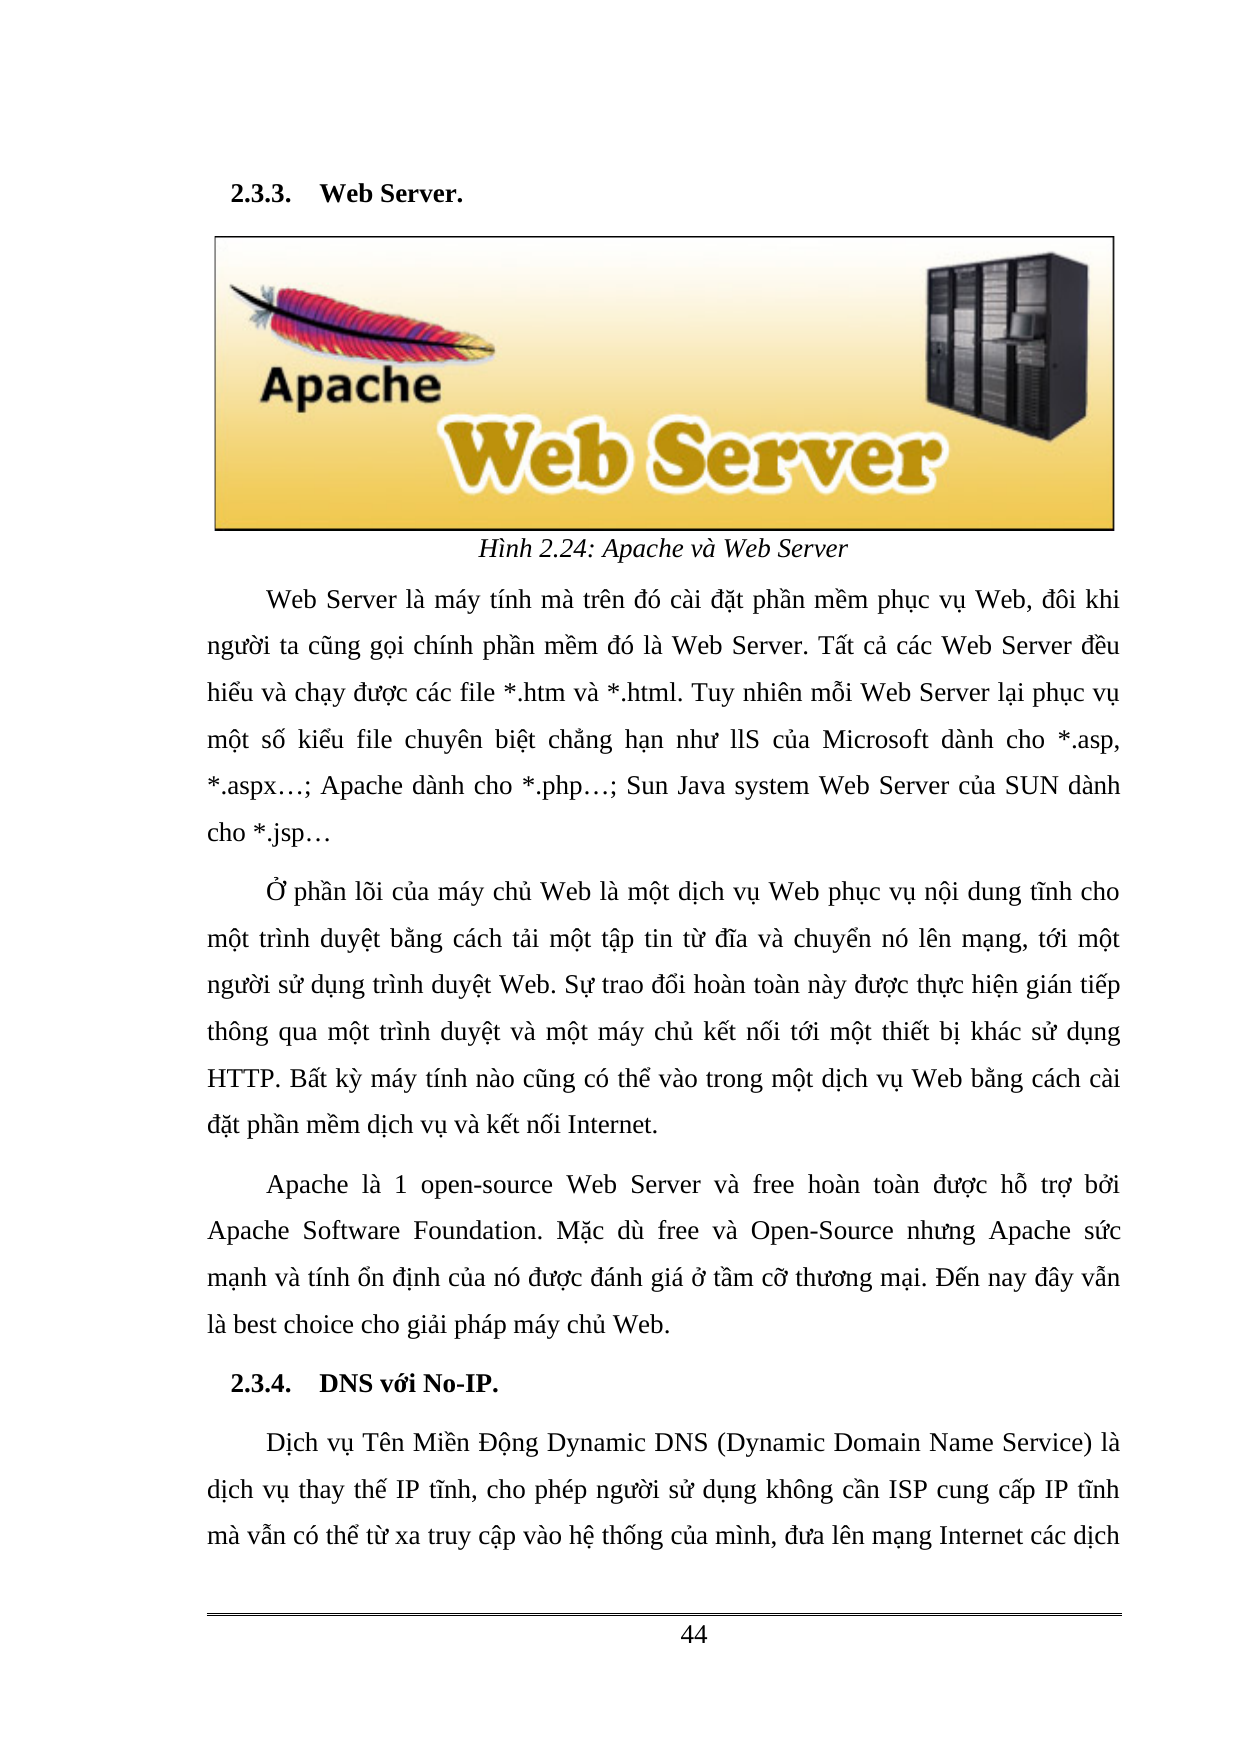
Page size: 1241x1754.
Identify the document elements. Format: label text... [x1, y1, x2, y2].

picture [214, 236, 1115, 531]
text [207, 1426, 1122, 1551]
subtitle Web Server. [230, 177, 1122, 208]
text Ở phần lõi của máy chủ Web là một dịch vụ Web phục vụ nội dung tĩnh cho một trình duyệt bằng cách tải một tập tin từ đĩa và chuyển nó lên mạng, tới một người sử dụng trình duyệt Web. Sự trao đổi hoàn toàn này được thực hiện gián tiếp thông qua một trình duyệt và một máy chủ kết nối tới một thiết bị khác sử dụng HTTP. Bất kỳ máy tính nào cũng có thể vào trong một dịch vụ Web bằng cách cài đặt phần mềm dịch vụ và kết nối Internet. [207, 875, 1122, 1140]
subtitle DNS với No-IP. [230, 1367, 1122, 1398]
text Web Server là máy tính mà trên đó cài đặt phần mềm phục vụ Web, đôi khi người ta cũng gọi chính phần mềm đó là Web Server. Tất cả các Web Server đều hiểu và chạy được các file *.htm và *.html. Tuy nhiên mỗi Web Server lại phục vụ một số kiểu file chuyên biệt chẳng hạn như llS của Microsoft dành cho *.asp, *.aspx…; Apache dành cho *.php…; Sun Java system Web Server của SUN dành cho *.jsp… [207, 583, 1122, 847]
text Apache là 1 open-source Web Server và free hoàn toàn được hỗ trợ bởi Apache Software Foundation. Mặc dù free và Open-Source nhưng Apache sức mạnh và tính ổn định của nó được đánh giá ở tầm cỡ thương mại. Đến nay đây vẫn là best choice cho giải pháp máy chủ Web. [207, 1168, 1122, 1339]
